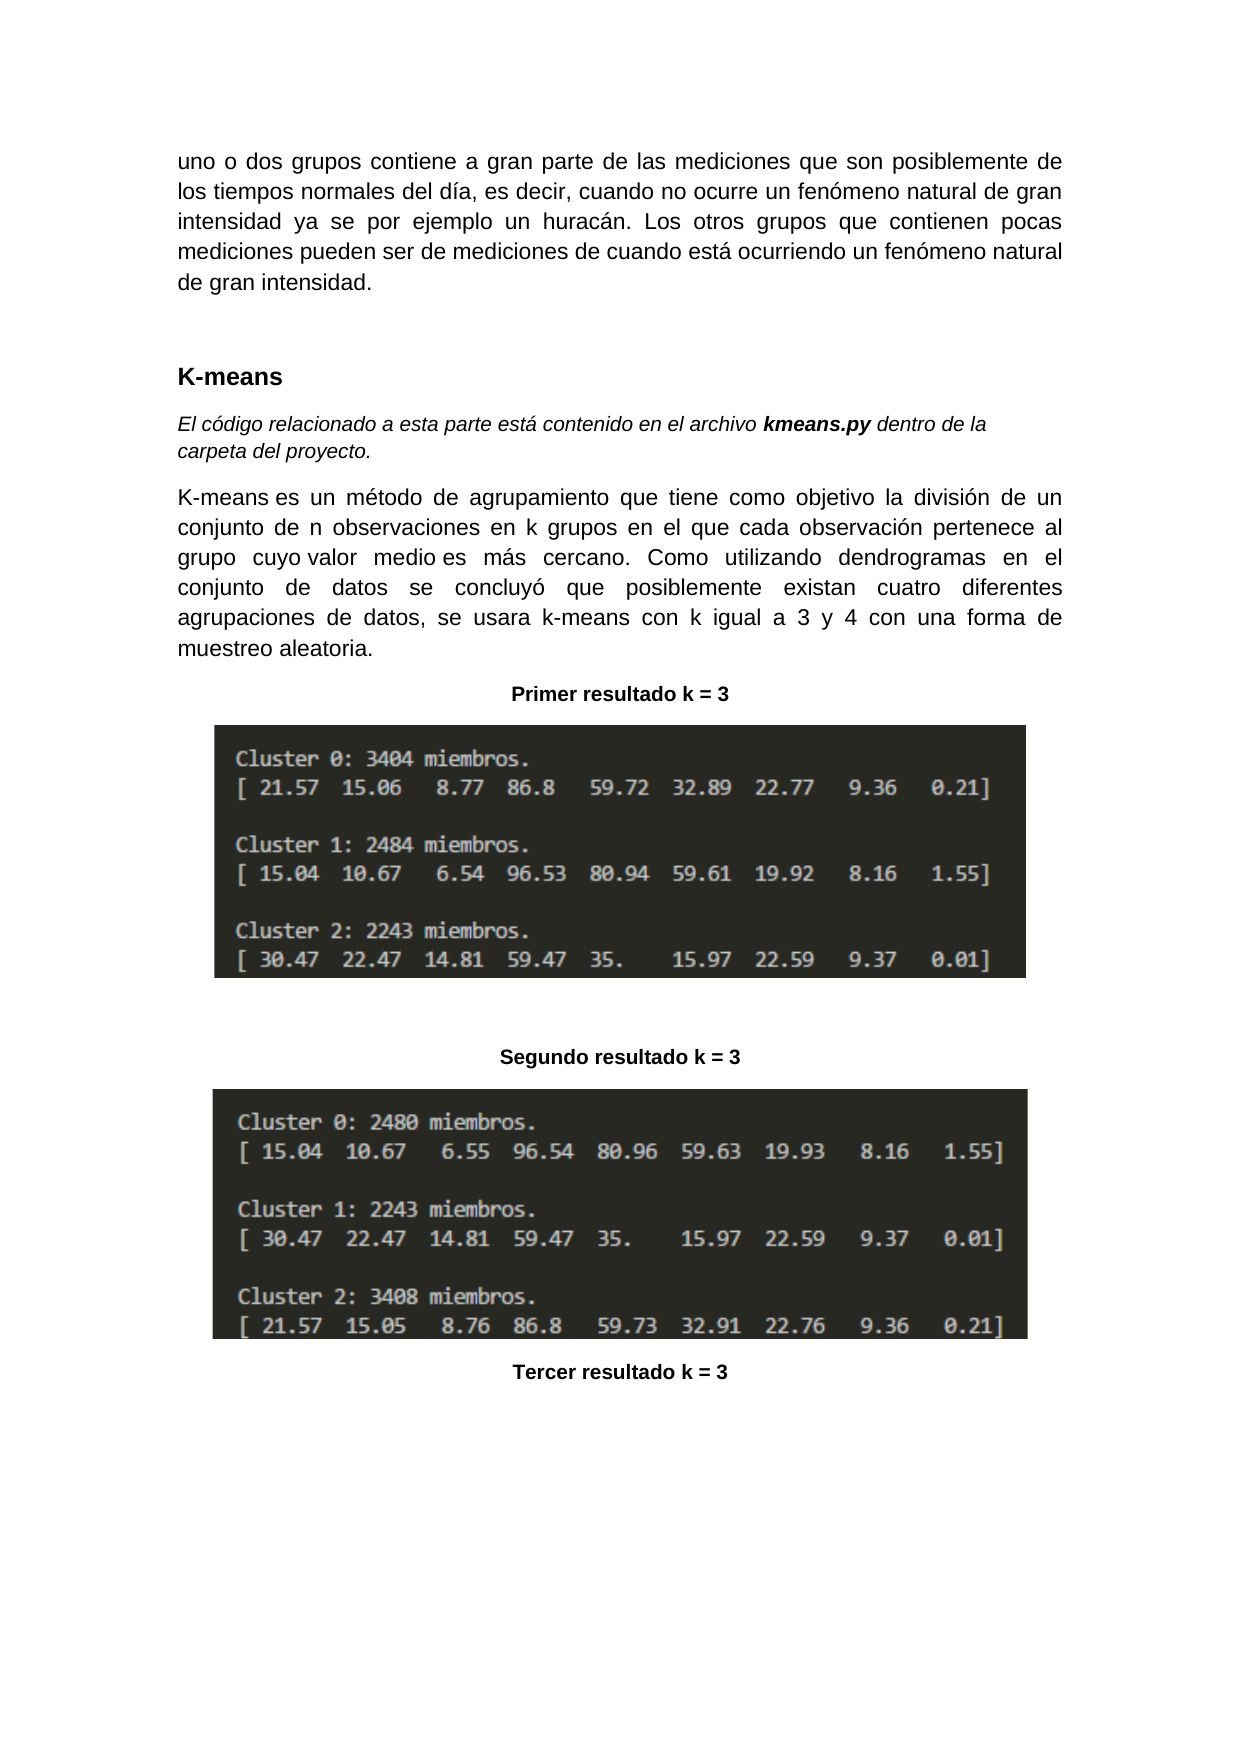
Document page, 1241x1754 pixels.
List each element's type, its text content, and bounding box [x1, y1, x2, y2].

text K-means [177, 362, 1063, 391]
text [177, 148, 1063, 295]
picture [212, 1089, 1028, 1339]
text Primer resultado k = 3 [177, 681, 1063, 705]
text Segundo resultado k = 3 [177, 1045, 1063, 1069]
picture [214, 725, 1026, 978]
text Tercer resultado k = 3 [177, 1360, 1063, 1384]
text El código relacionado a esta parte está contenido en el archivo kmeans.py dentro de la carpeta del proyecto. [177, 412, 1063, 463]
text K-means es un método de agrupamiento que tiene como objetivo la división de un conjunto de n observaciones en k grupos en el que cada observación pertenece al grupo cuyo valor medio es más cercano. Como utilizando dendrogramas en el conjunto de datos se concluyó que posiblemente existan cuatro diferentes agrupaciones de datos, se usara k-means con k igual a 3 y 4 con una forma de muestreo aleatoria. [177, 483, 1063, 661]
